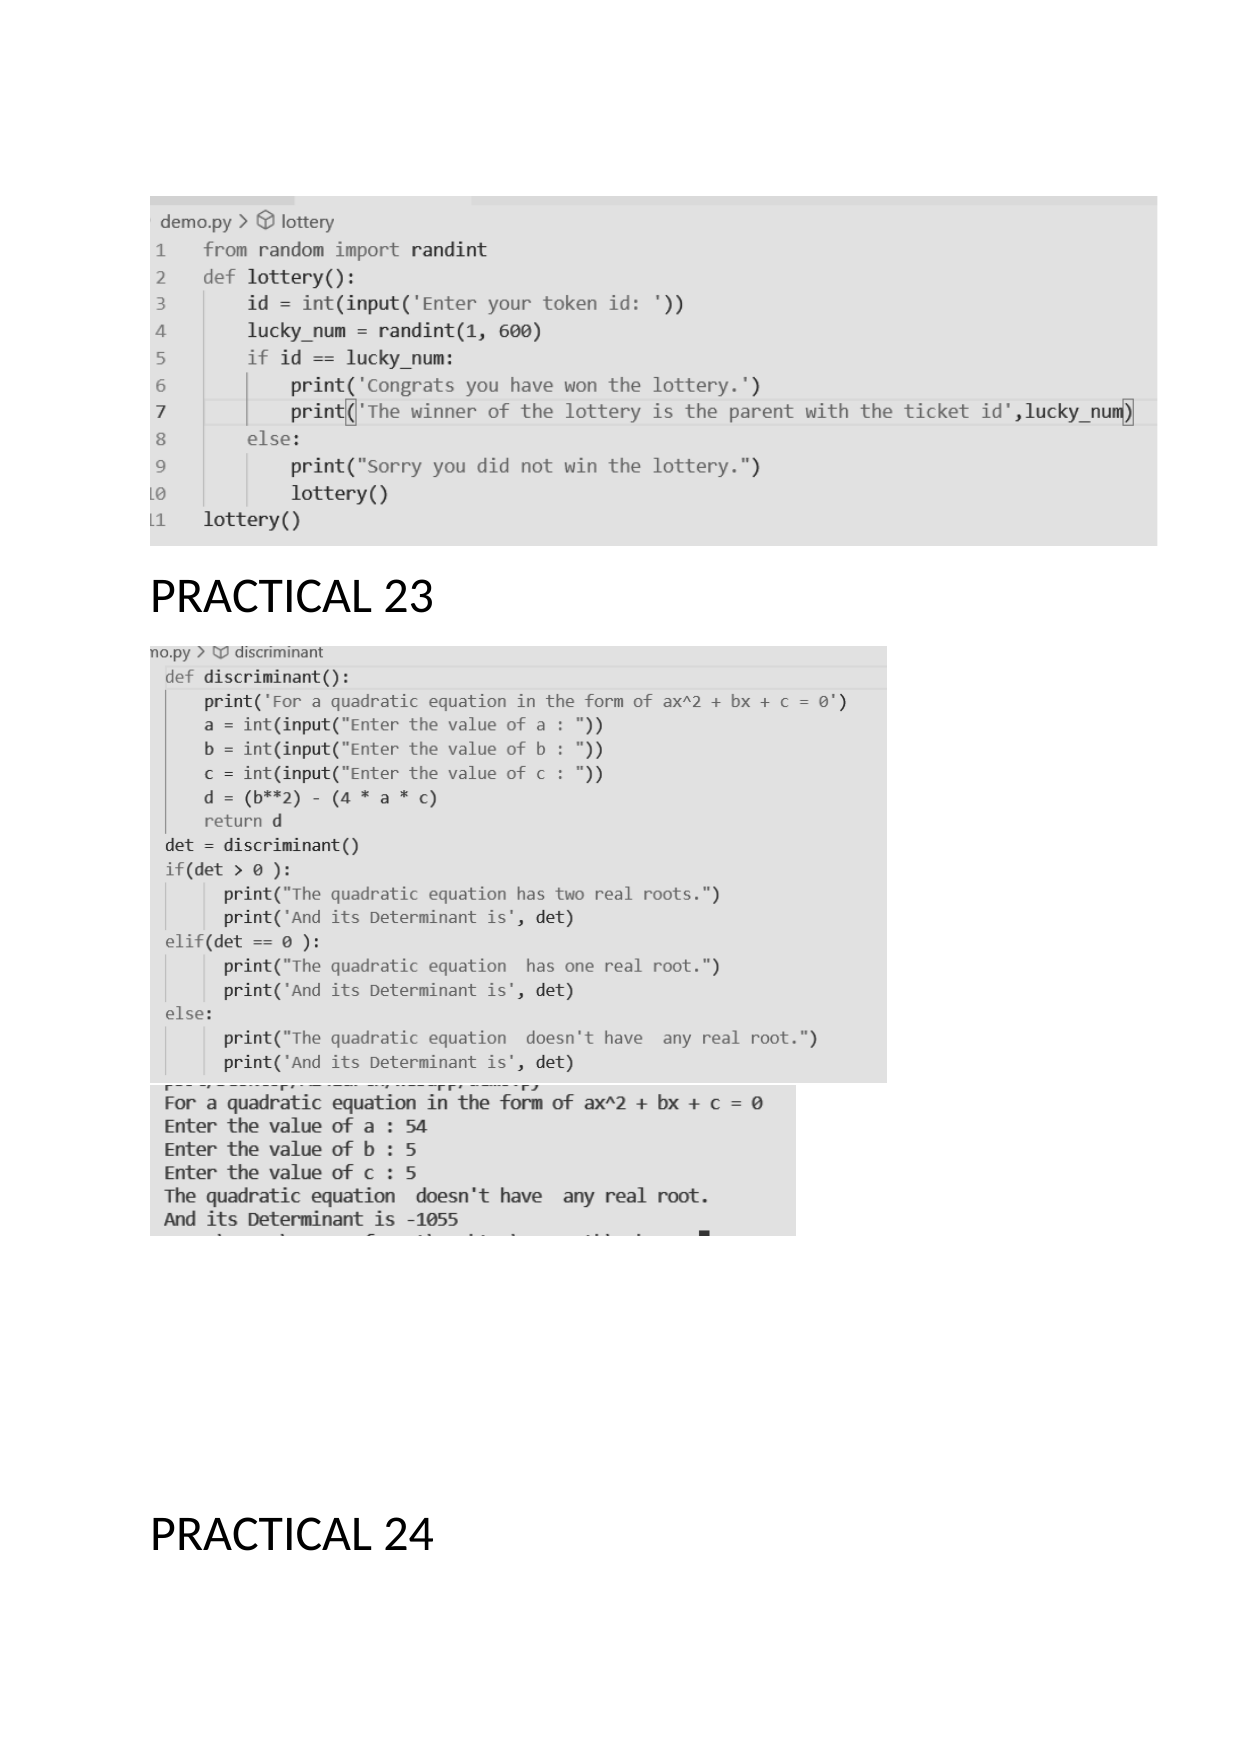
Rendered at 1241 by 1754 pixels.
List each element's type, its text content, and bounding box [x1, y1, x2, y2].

text PRACTICAL 24 [150, 1502, 1090, 1563]
picture [150, 1085, 796, 1236]
text PRACTICAL 23 [150, 564, 1090, 625]
picture [150, 646, 887, 1083]
picture [150, 196, 1158, 546]
